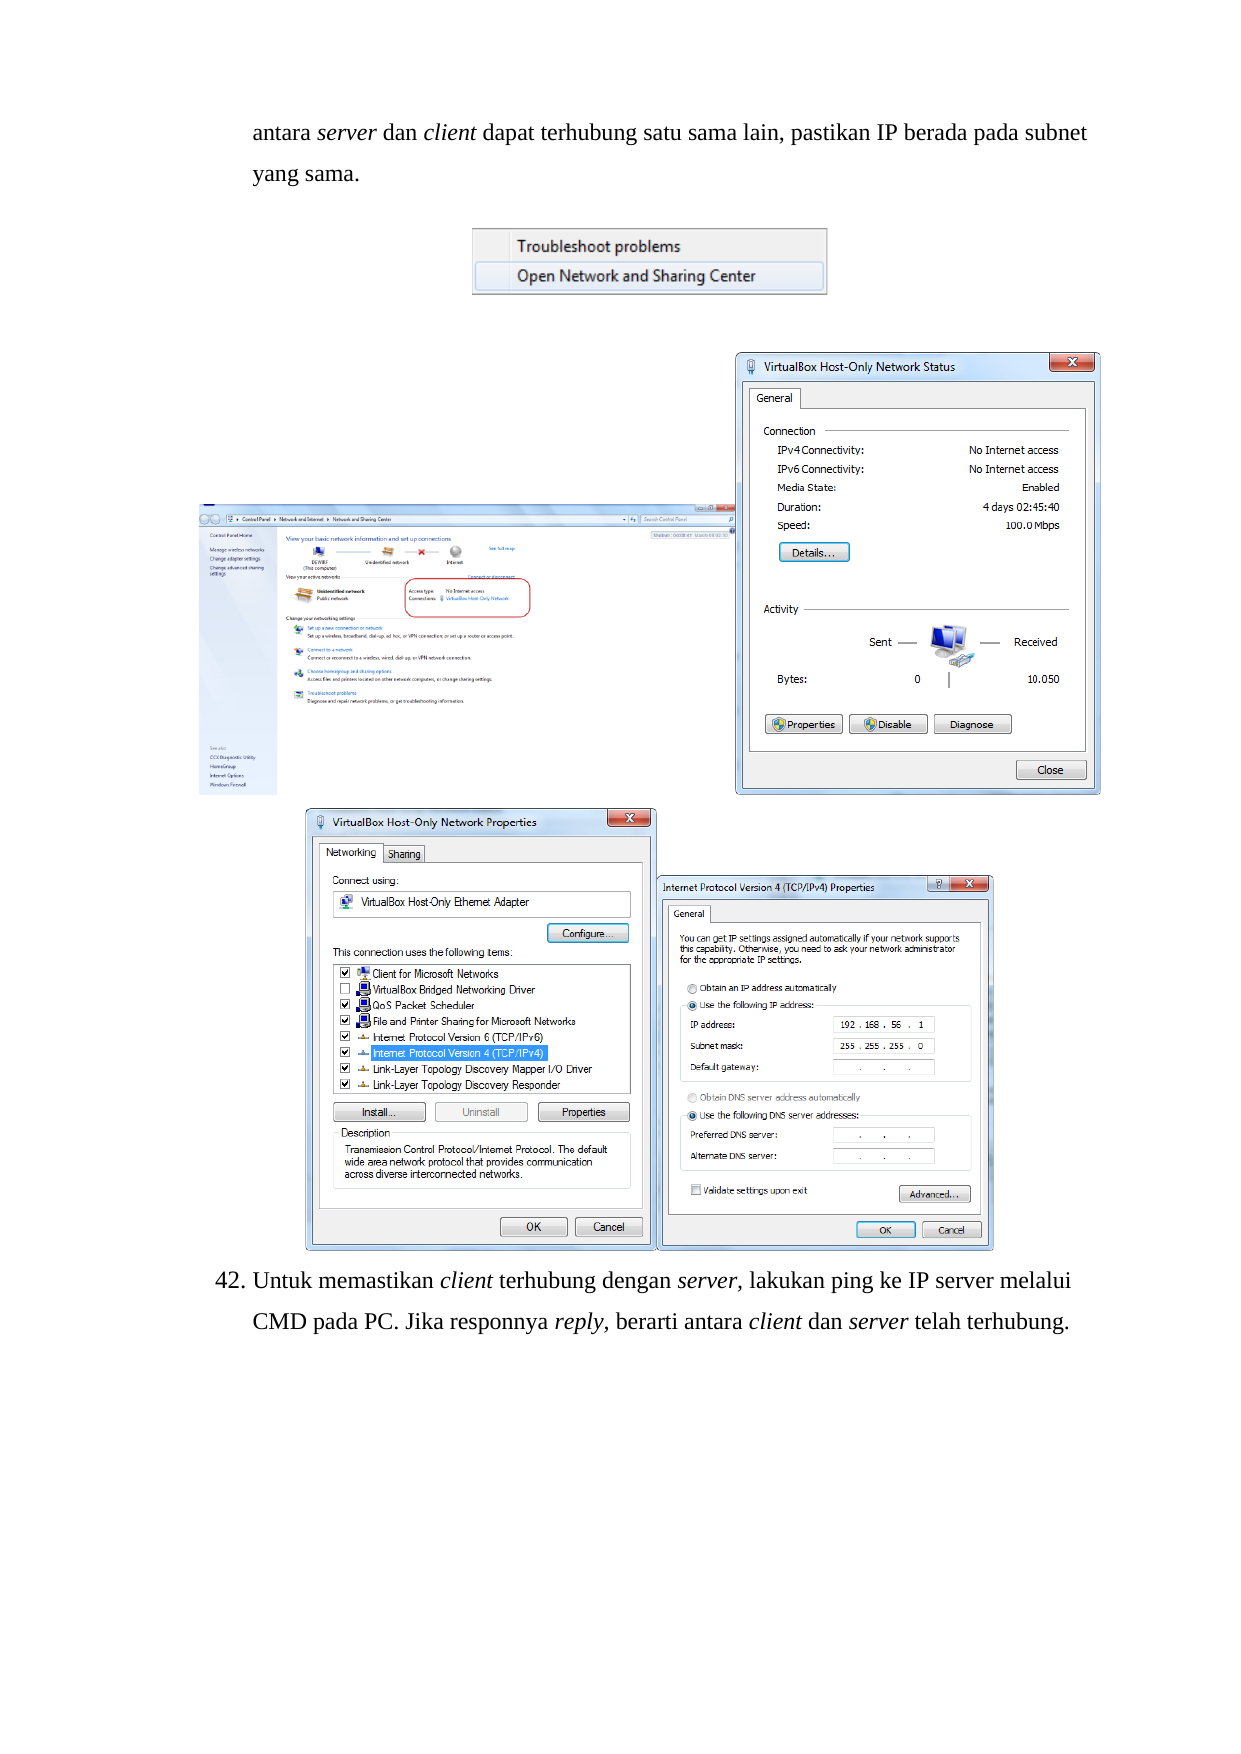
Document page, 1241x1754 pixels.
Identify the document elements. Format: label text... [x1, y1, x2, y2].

picture [472, 228, 828, 295]
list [215, 118, 1122, 187]
picture [305, 808, 994, 1251]
picture [198, 352, 1101, 795]
list Untuk memastikan client terhubung dengan server, lakukan ping ke IP server melalui CMD pada PC. Jika responnya reply, berarti antara client dan server telah terhubung. [215, 1265, 1122, 1335]
